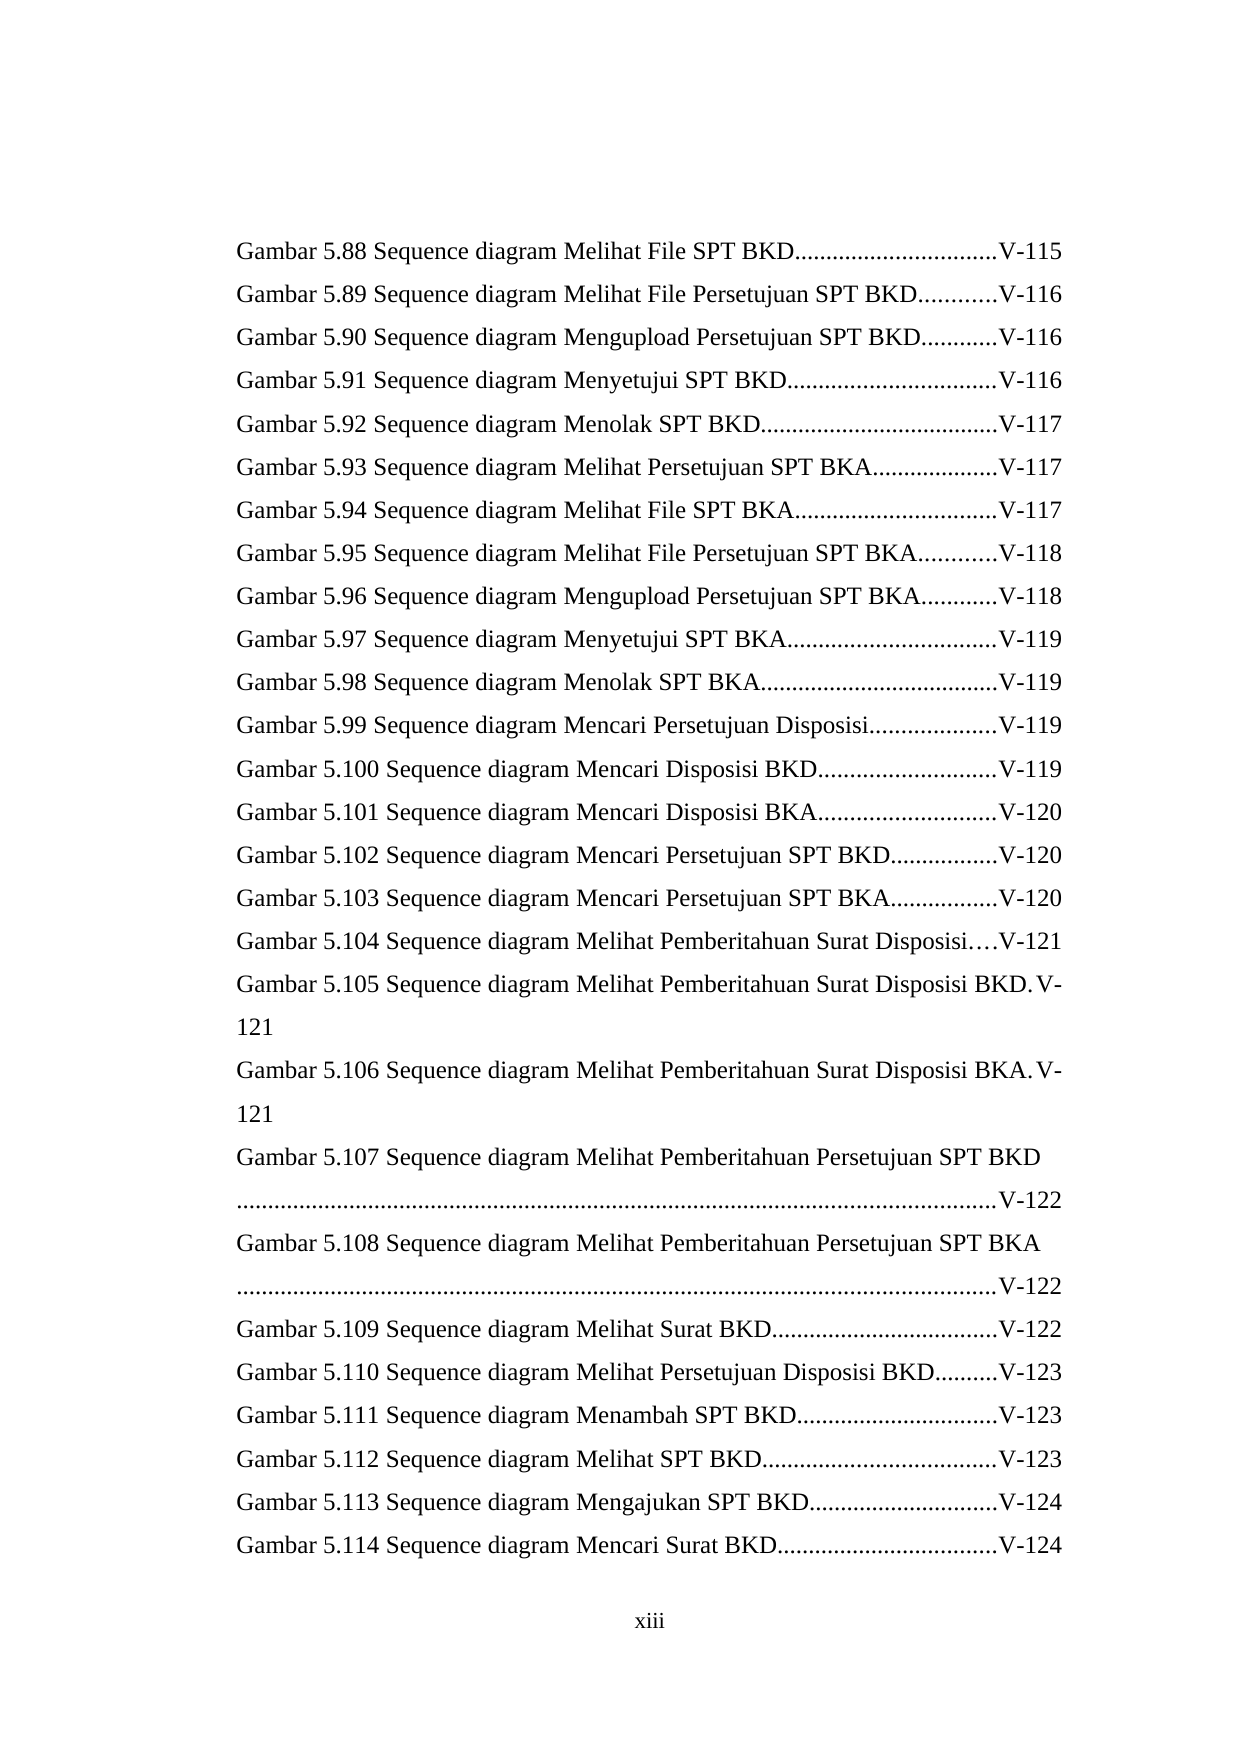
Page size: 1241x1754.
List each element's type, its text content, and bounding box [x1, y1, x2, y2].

text Gambar 5.114 Sequence diagram Mencari Surat BKD V-124 [236, 1530, 1063, 1559]
text Gambar 5.98 Sequence diagram Menolak SPT BKA V-119 [236, 667, 1063, 696]
text Gambar 5.104 Sequence diagram Melihat Pemberitahuan Surat Disposisi V-121 [236, 926, 1063, 955]
text Gambar 5.101 Sequence diagram Mencari Disposisi BKA V-120 [236, 797, 1063, 826]
text Gambar 5.89 Sequence diagram Melihat File Persetujuan SPT BKD V-116 [236, 279, 1063, 308]
text Gambar 5.111 Sequence diagram Menambah SPT BKD V-123 [236, 1401, 1063, 1429]
text Gambar 5.107 Sequence diagram Melihat Pemberitahuan Persetujuan SPT BKD V-122 [236, 1142, 1063, 1214]
text Gambar 5.110 Sequence diagram Melihat Persetujuan Disposisi BKD V-123 [236, 1357, 1063, 1386]
text Gambar 5.88 Sequence diagram Melihat File SPT BKD V-115 [236, 236, 1063, 265]
text Gambar 5.93 Sequence diagram Melihat Persetujuan SPT BKA V-117 [236, 452, 1063, 481]
text Gambar 5.105 Sequence diagram Melihat Pemberitahuan Surat Disposisi BKD V-121 [236, 969, 1063, 1041]
text Gambar 5.97 Sequence diagram Menyetujui SPT BKA V-119 [236, 624, 1063, 653]
text Gambar 5.99 Sequence diagram Mencari Persetujuan Disposisi V-119 [236, 711, 1063, 739]
text Gambar 5.113 Sequence diagram Mengajukan SPT BKD V-124 [236, 1487, 1063, 1516]
text Gambar 5.108 Sequence diagram Melihat Pemberitahuan Persetujuan SPT BKA V-122 [236, 1228, 1063, 1300]
text Gambar 5.94 Sequence diagram Melihat File SPT BKA V-117 [236, 495, 1063, 524]
text Gambar 5.109 Sequence diagram Melihat Surat BKD V-122 [236, 1314, 1063, 1343]
text Gambar 5.91 Sequence diagram Menyetujui SPT BKD V-116 [236, 366, 1063, 394]
text Gambar 5.95 Sequence diagram Melihat File Persetujuan SPT BKA V-118 [236, 538, 1063, 567]
text Gambar 5.100 Sequence diagram Mencari Disposisi BKD V-119 [236, 754, 1063, 782]
text Gambar 5.96 Sequence diagram Mengupload Persetujuan SPT BKA V-118 [236, 581, 1063, 610]
text Gambar 5.92 Sequence diagram Menolak SPT BKD V-117 [236, 409, 1063, 437]
text Gambar 5.103 Sequence diagram Mencari Persetujuan SPT BKA V-120 [236, 883, 1063, 912]
text Gambar 5.90 Sequence diagram Mengupload Persetujuan SPT BKD V-116 [236, 322, 1063, 351]
text Gambar 5.102 Sequence diagram Mencari Persetujuan SPT BKD V-120 [236, 840, 1063, 869]
text Gambar 5.112 Sequence diagram Melihat SPT BKD V-123 [236, 1444, 1063, 1472]
text Gambar 5.106 Sequence diagram Melihat Pemberitahuan Surat Disposisi BKA V-121 [236, 1056, 1063, 1127]
